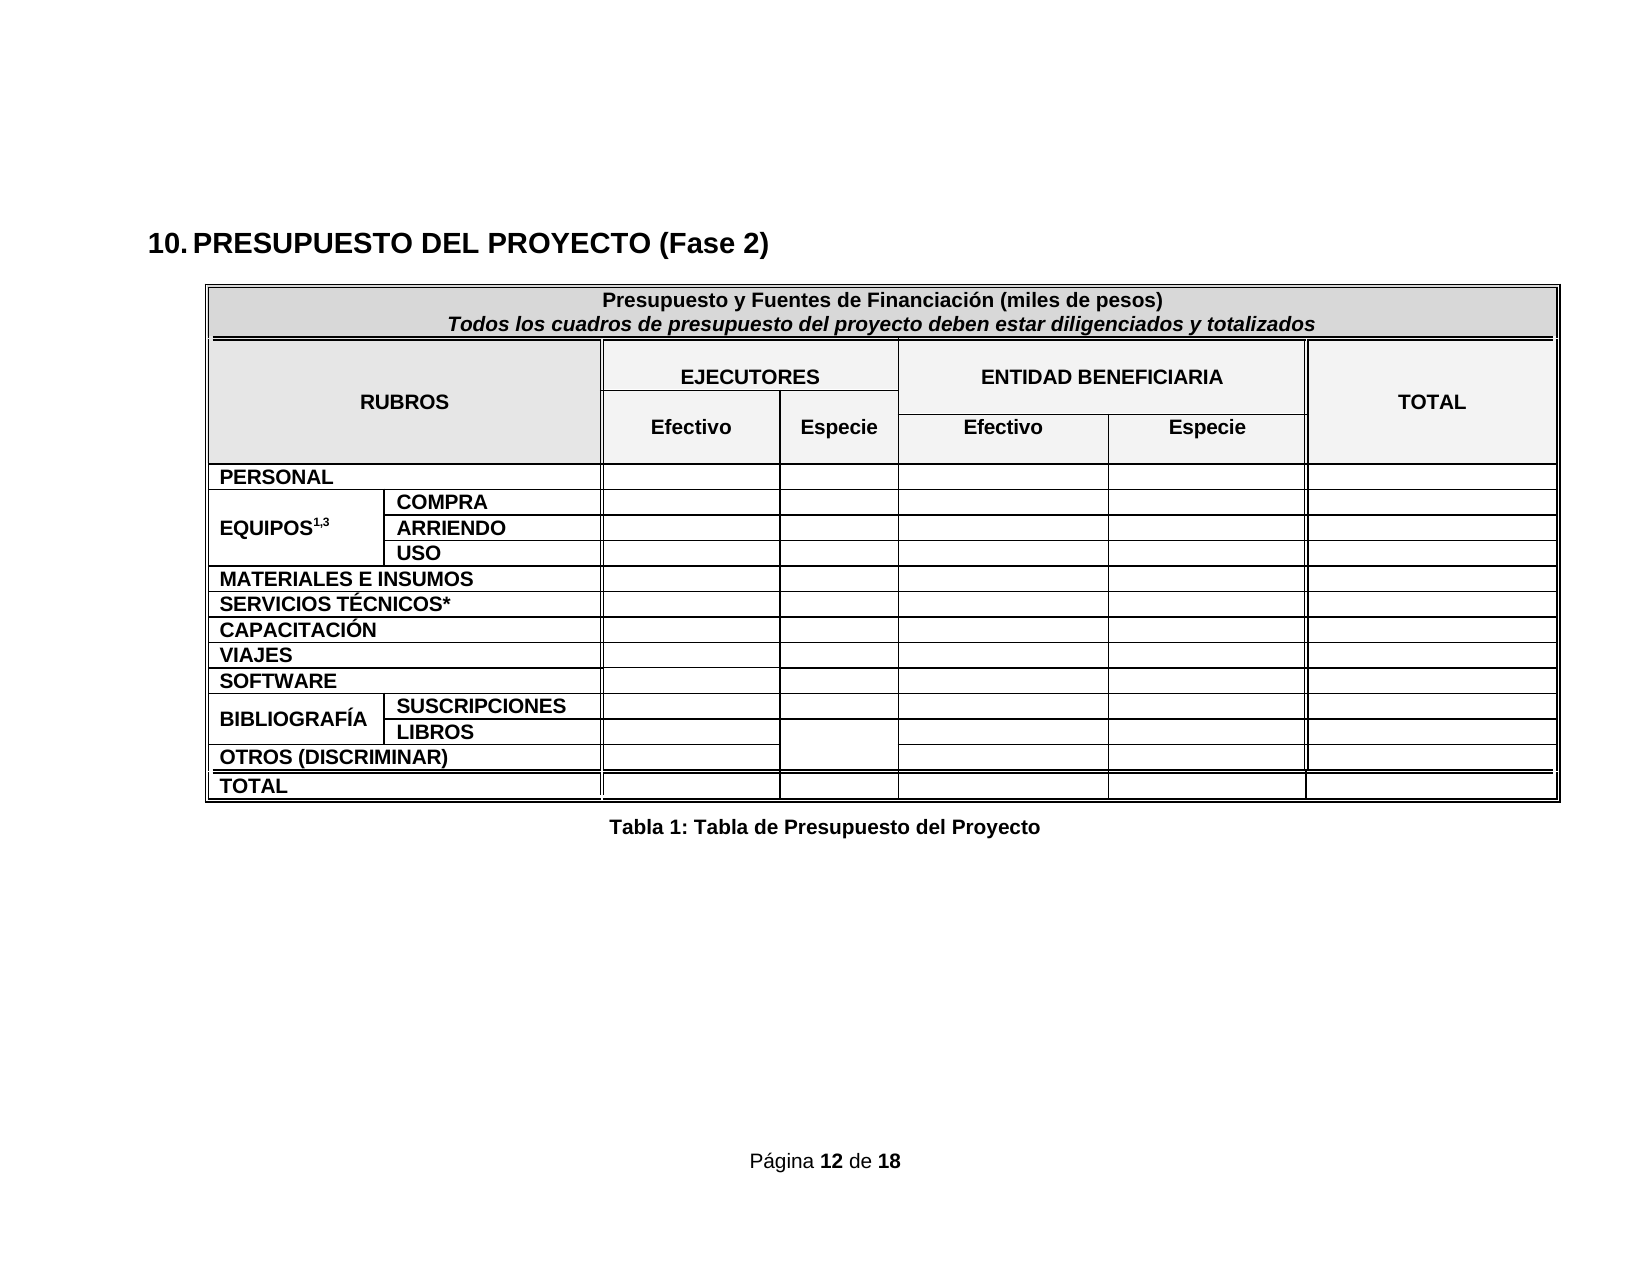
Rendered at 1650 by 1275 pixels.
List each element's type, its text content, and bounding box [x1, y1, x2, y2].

table_cell [1309, 541, 1556, 565]
table_cell MATERIALES E INSUMOS [209, 567, 600, 591]
table_cell [1109, 567, 1304, 591]
table_cell [1309, 567, 1556, 591]
table_cell BIBLIOGRAFÍA [209, 694, 383, 744]
table_cell [1109, 669, 1304, 693]
table_cell [604, 541, 779, 565]
table_cell [1309, 720, 1556, 744]
table_cell [1309, 745, 1556, 769]
table_cell [781, 744, 898, 769]
table_cell [604, 516, 779, 539]
table_cell [1309, 465, 1556, 488]
table_cell SUSCRIPCIONES [385, 694, 600, 718]
table_cell [899, 516, 1108, 539]
table_cell PERSONAL [209, 465, 600, 488]
table_cell [781, 592, 898, 616]
table_cell [1109, 516, 1304, 539]
table_cell [781, 465, 898, 488]
table_cell [1309, 643, 1556, 667]
table_cell [604, 465, 779, 488]
table_cell LIBROS [385, 720, 600, 744]
table_cell [899, 745, 1108, 769]
table_cell [1109, 774, 1305, 798]
table_cell [1307, 769, 1558, 798]
table_cell [899, 465, 1108, 488]
table_cell EJECUTORES [604, 341, 898, 389]
table_cell [781, 567, 898, 591]
table_cell [1109, 592, 1304, 616]
table_cell [781, 516, 898, 539]
table_cell USO [385, 541, 600, 565]
table_cell [604, 592, 779, 616]
table_cell [604, 720, 779, 744]
table_cell [781, 541, 898, 565]
table_cell [781, 490, 898, 514]
table_cell [899, 694, 1108, 718]
table_cell Especie [781, 391, 898, 463]
table_cell [604, 490, 779, 514]
table_cell [604, 668, 779, 693]
table_cell [1309, 694, 1556, 718]
table_cell [781, 774, 898, 798]
table_cell ARRIENDO [385, 516, 600, 539]
table_cell SERVICIOS TÉCNICOS* [209, 592, 600, 616]
table_cell Efectivo [604, 391, 779, 463]
table_cell [604, 643, 779, 667]
table_cell [604, 745, 779, 769]
table_cell [1109, 643, 1304, 667]
table_cell RUBROS [207, 336, 602, 463]
table_cell [781, 643, 898, 667]
table_cell [899, 567, 1108, 591]
table_cell TOTAL [207, 769, 602, 798]
table_cell [1109, 745, 1304, 769]
table_cell [604, 567, 779, 591]
table_cell [1309, 516, 1556, 539]
table_cell [1309, 490, 1556, 514]
table_cell [1309, 669, 1556, 693]
table_cell OTROS (DISCRIMINAR) [209, 745, 600, 769]
table_cell [1309, 618, 1556, 642]
table_cell VIAJES [209, 643, 600, 667]
table_cell ENTIDAD BENEFICIARIA [899, 341, 1304, 413]
table_cell SOFTWARE [209, 669, 600, 693]
table_cell [1109, 694, 1304, 718]
table_cell [899, 669, 1108, 693]
table_cell [604, 694, 779, 718]
table_cell [781, 720, 898, 744]
subtitle PRESUPUESTO DEL PROYECTO (Fase 2) [148, 226, 1502, 260]
table_cell [1309, 592, 1556, 616]
table_cell [1109, 490, 1304, 514]
table_cell [781, 669, 898, 693]
table_cell [602, 773, 779, 798]
table_cell [781, 694, 898, 718]
table_cell [899, 541, 1108, 565]
table_cell [899, 643, 1108, 667]
table_cell TOTAL [1306, 336, 1558, 463]
table_cell CAPACITACIÓN [209, 618, 600, 642]
table_cell [604, 618, 779, 642]
table_cell [1109, 720, 1304, 744]
table_cell [899, 720, 1108, 744]
table_cell [1109, 618, 1304, 642]
table_cell Especie [1109, 415, 1304, 463]
table_cell Efectivo [899, 415, 1108, 463]
table_header Presupuesto y Fuentes de Financiación (miles de pesos) Todos los cuadros de presupuesto del proyecto deben estar diligenciados y totalizados [209, 288, 1556, 336]
table_cell [899, 490, 1108, 514]
table_cell [1109, 465, 1304, 488]
table_cell [899, 774, 1108, 798]
table_cell [781, 618, 898, 642]
table_cell [899, 618, 1108, 642]
table_cell [899, 592, 1108, 616]
table_cell COMPRA [385, 490, 600, 514]
table_cell EQUIPOS1,3 [209, 490, 383, 565]
table_cell [1109, 541, 1304, 565]
